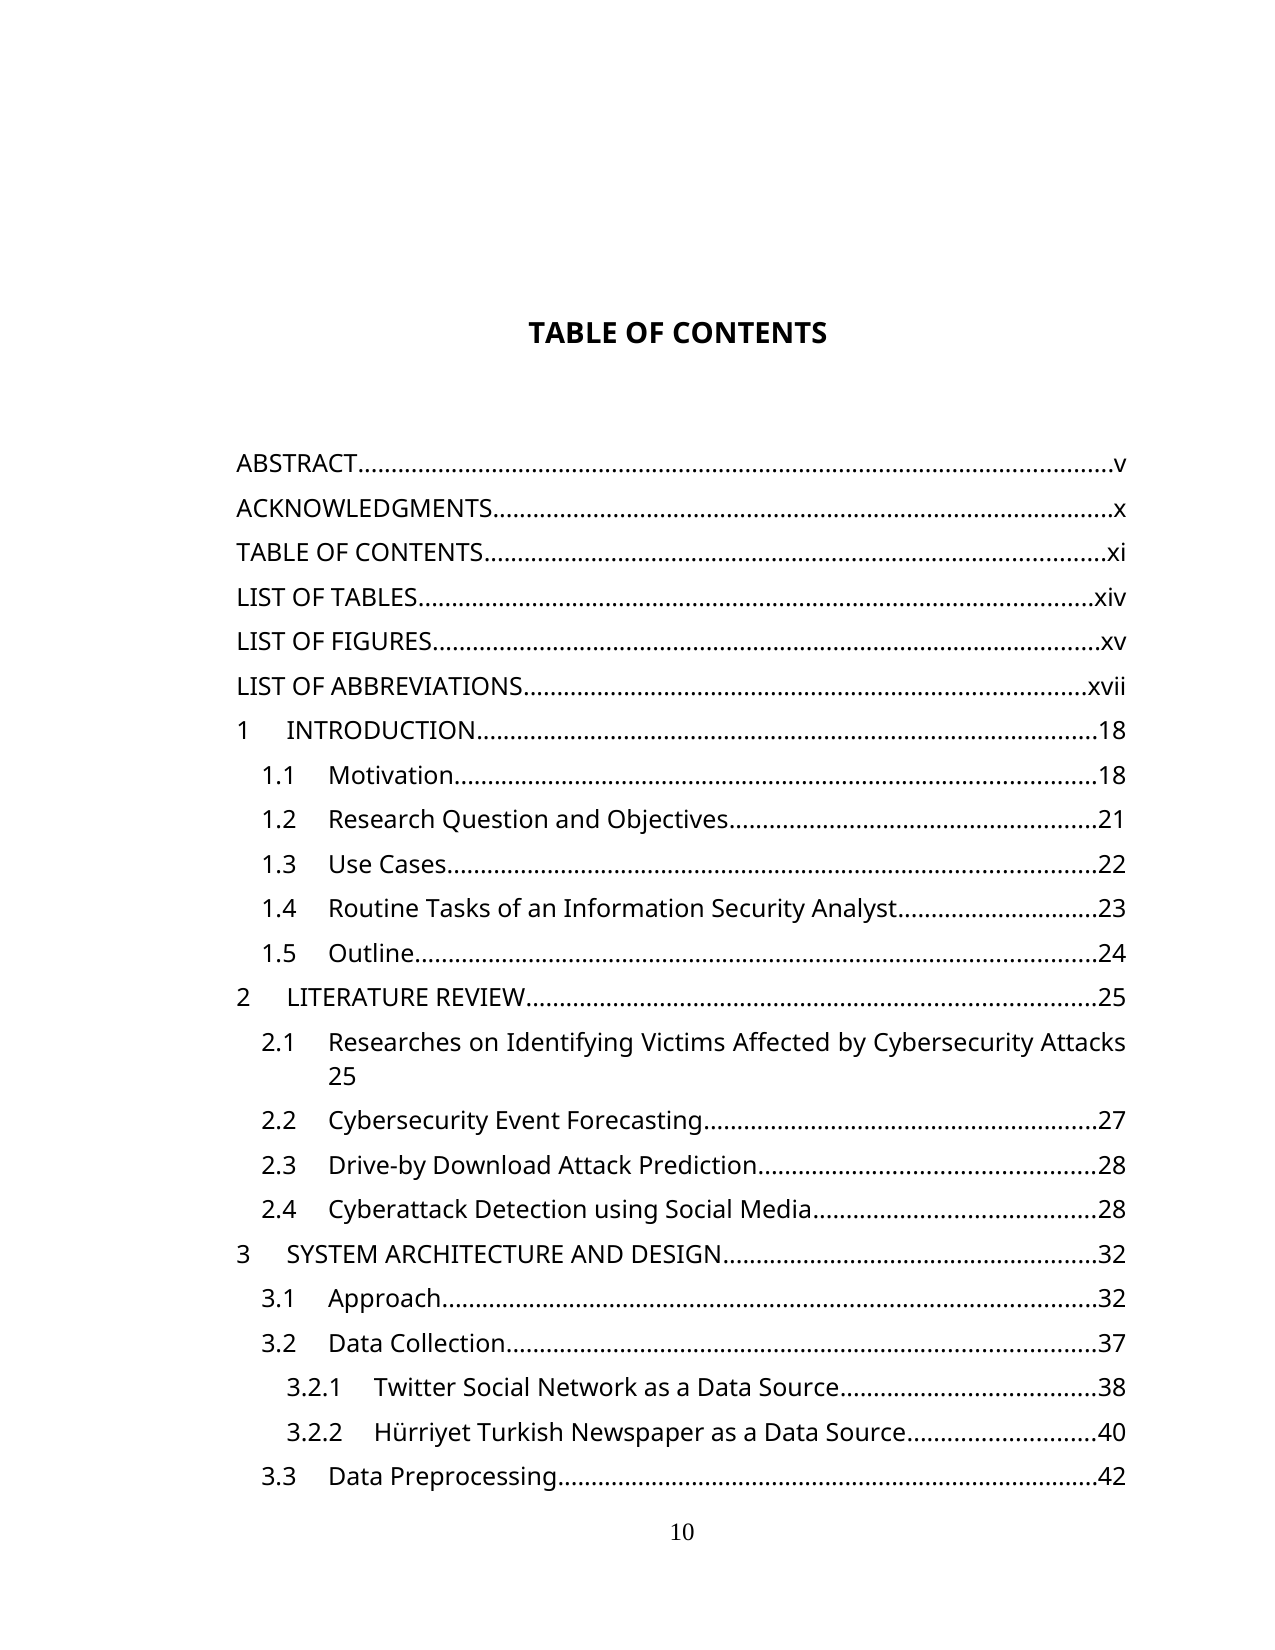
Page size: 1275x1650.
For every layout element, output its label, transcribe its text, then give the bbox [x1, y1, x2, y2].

subtitle TABLE OF CONTENTS [259, 312, 1097, 352]
